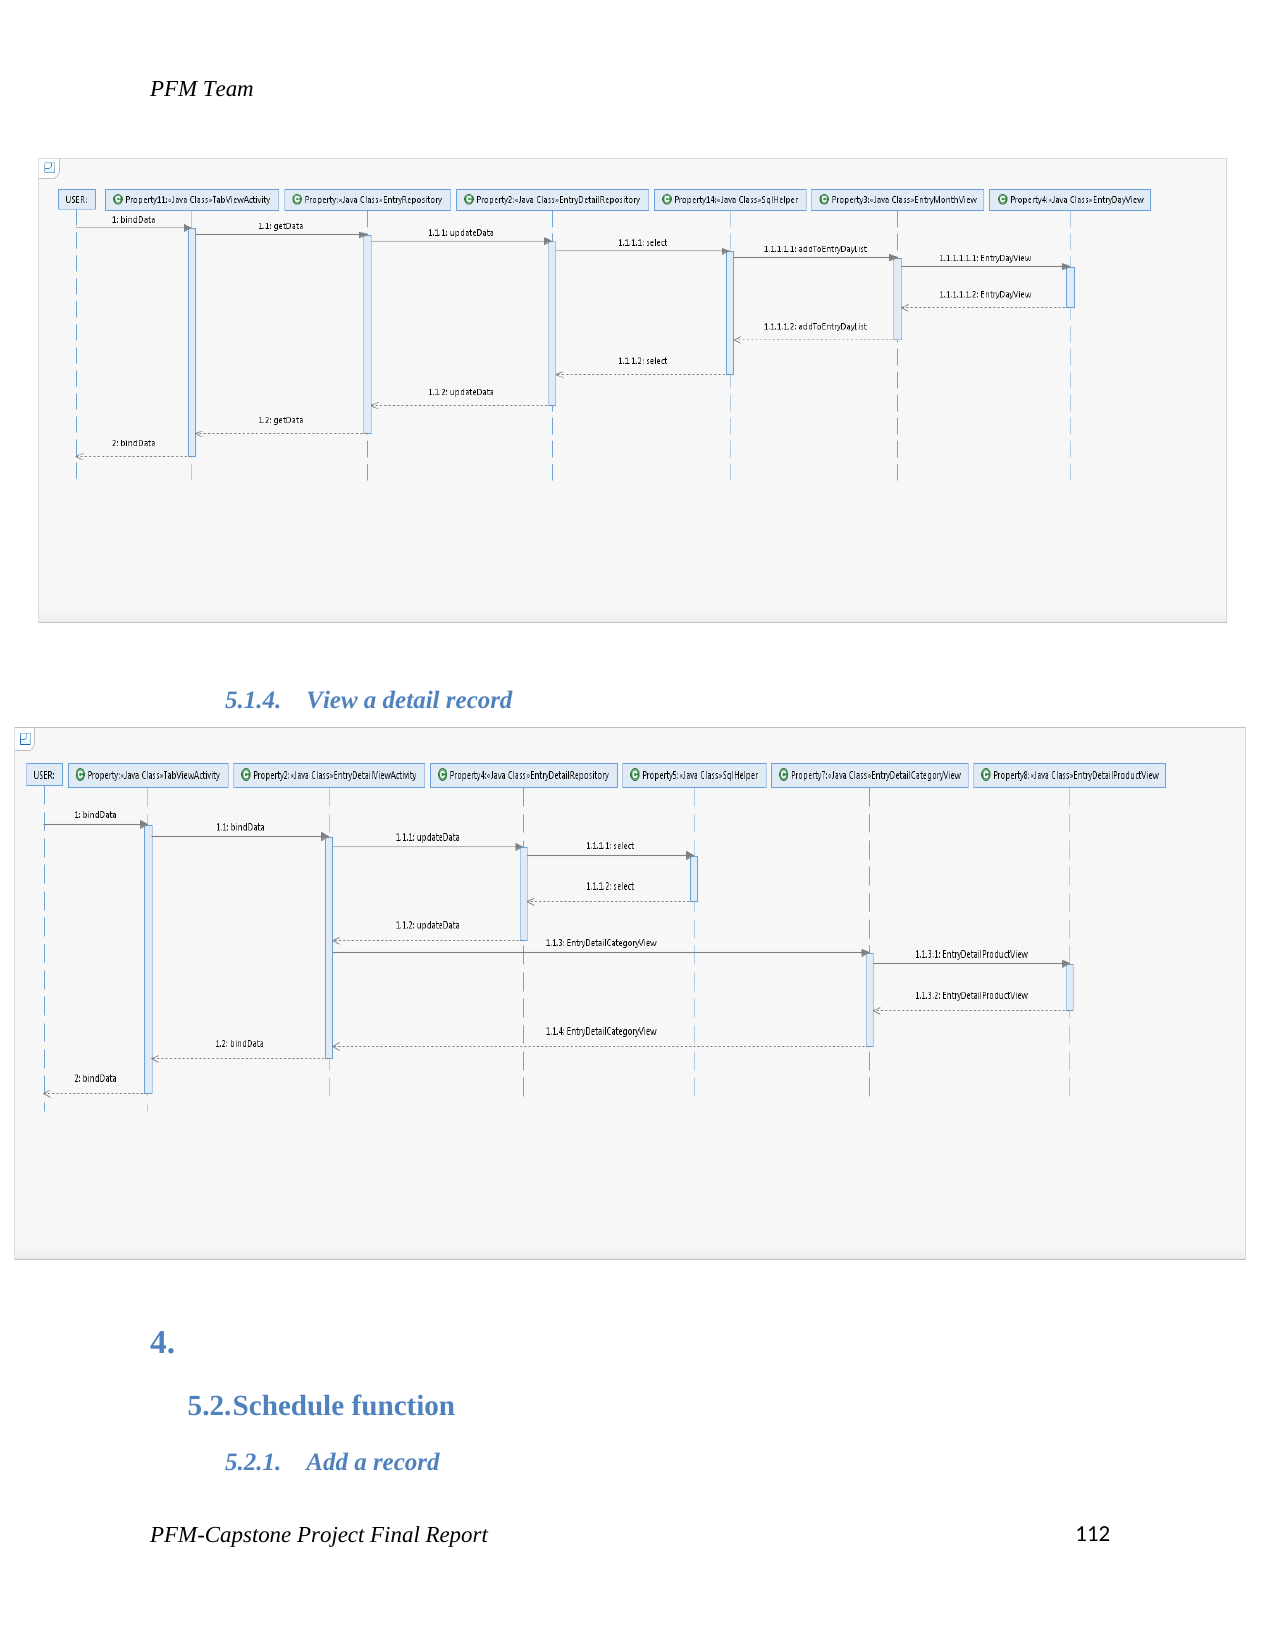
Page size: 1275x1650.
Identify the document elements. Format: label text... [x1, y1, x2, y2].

subtitle Schedule function [187, 1388, 1125, 1421]
picture [7, 717, 1253, 1269]
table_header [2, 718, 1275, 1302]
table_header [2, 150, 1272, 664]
subtitle View a detail record [225, 685, 1125, 713]
picture [31, 150, 1234, 631]
subtitle Add a record [225, 1447, 1125, 1476]
